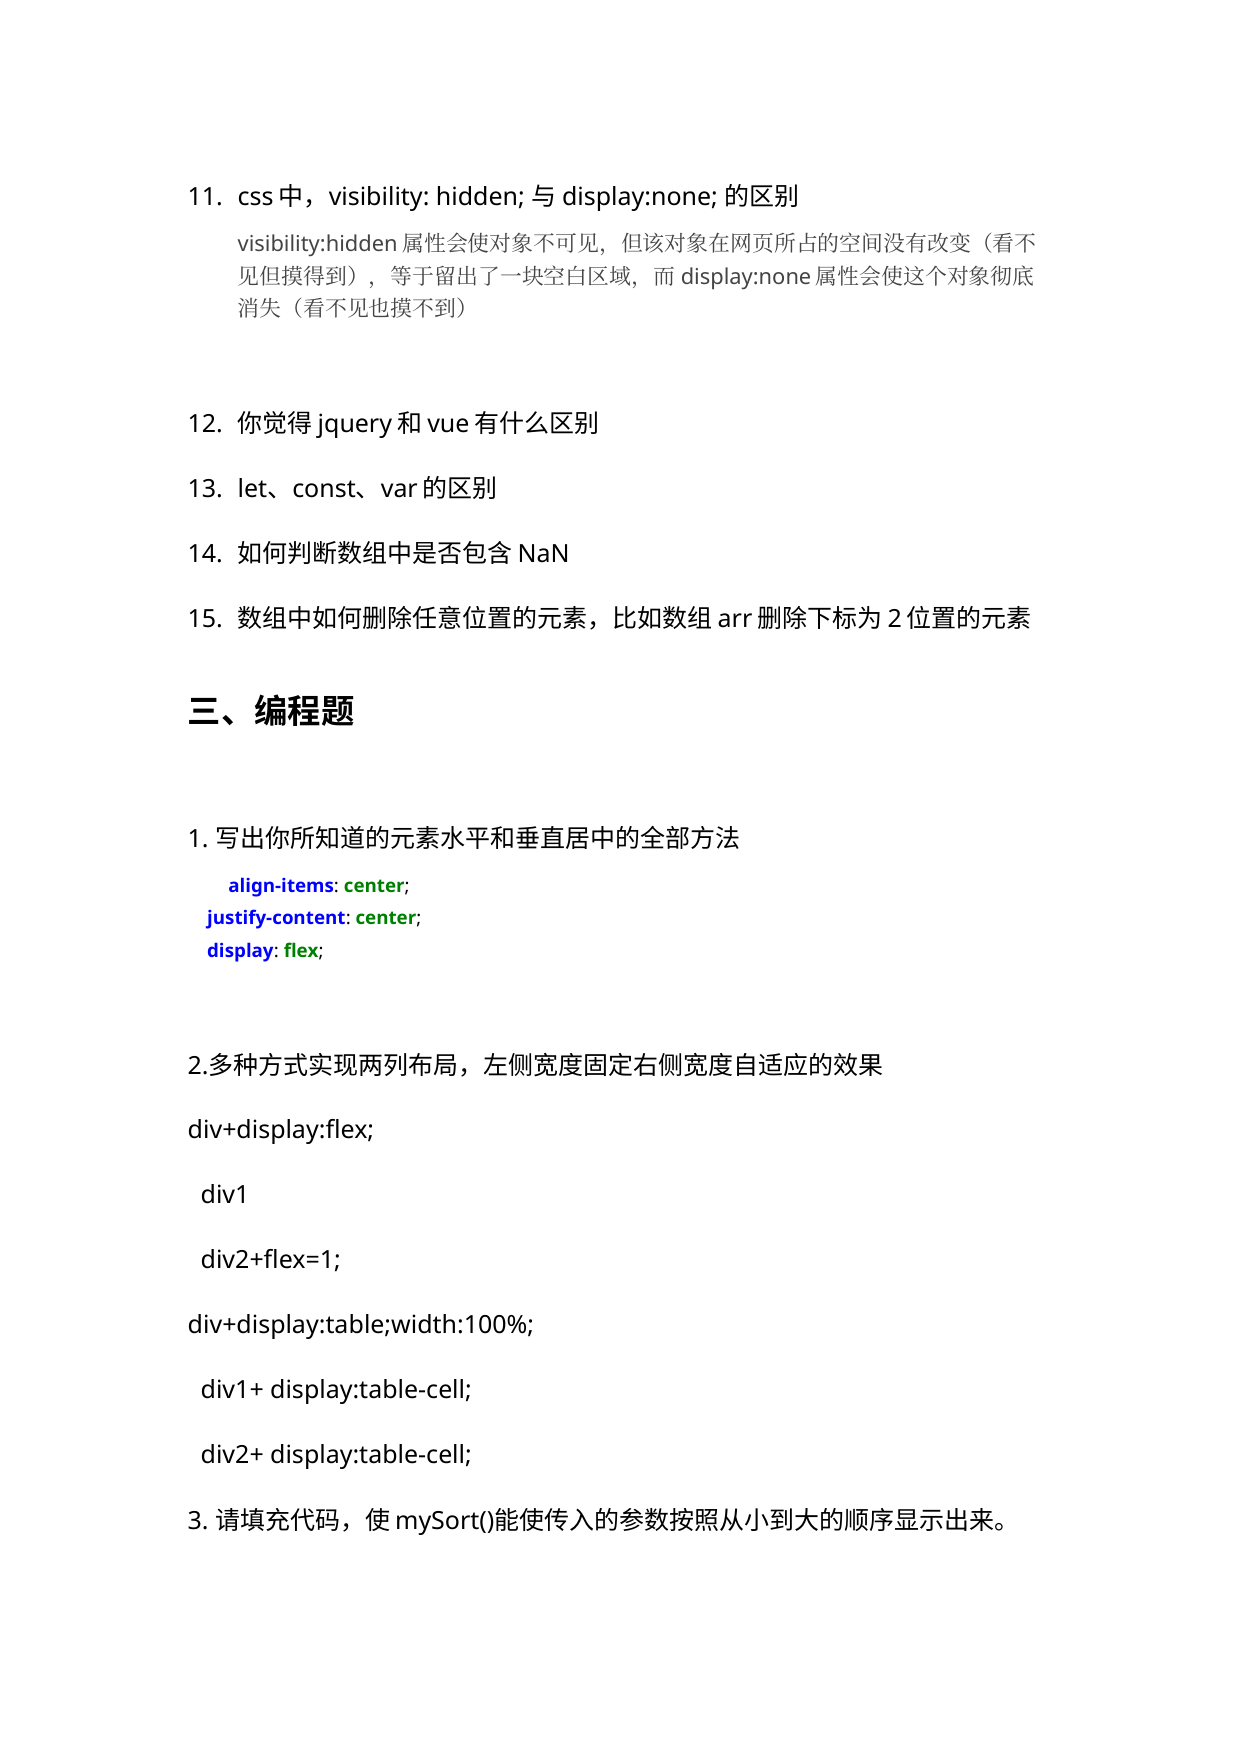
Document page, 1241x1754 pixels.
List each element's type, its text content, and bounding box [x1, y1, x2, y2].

text div+display:table;width:100%; [187, 1291, 1053, 1356]
text div2+ display:table-cell; [187, 1421, 1053, 1486]
list 你觉得jquery和vue有什么区别 [187, 389, 1053, 454]
text 2.多种方式实现两列布局，左侧宽度固定右侧宽度自适应的效果 [187, 1031, 1053, 1096]
text align-items: center; justify-content: center; display: flex; [187, 869, 1053, 966]
list visibility:hidden属性会使对象不可见，但该对象在网页所占的空间没有改变（看不见但摸得到），等于留出了一块空白区域，而 display:none属性会使这个对象彻底消失（看不见也摸不到） [237, 227, 1053, 324]
list 数组中如何删除任意位置的元素，比如数组arr删除下标为2位置的元素 [187, 584, 1053, 649]
list css中，visibility: hidden; 与 display:none; 的区别 [187, 162, 1053, 227]
subtitle 三、编程题 [187, 677, 1053, 742]
text div1+ display:table-cell; [187, 1356, 1053, 1421]
text 3. 请填充代码，使mySort()能使传入的参数按照从小到大的顺序显示出来。 [187, 1486, 1053, 1551]
text div+display:flex; [187, 1096, 1053, 1161]
text div2+flex=1; [187, 1226, 1053, 1291]
text div1 [187, 1161, 1053, 1226]
list let、const、var的区别 [187, 454, 1053, 519]
text 1. 写出你所知道的元素水平和垂直居中的全部方法 [187, 804, 1053, 869]
list 如何判断数组中是否包含NaN [187, 519, 1053, 584]
